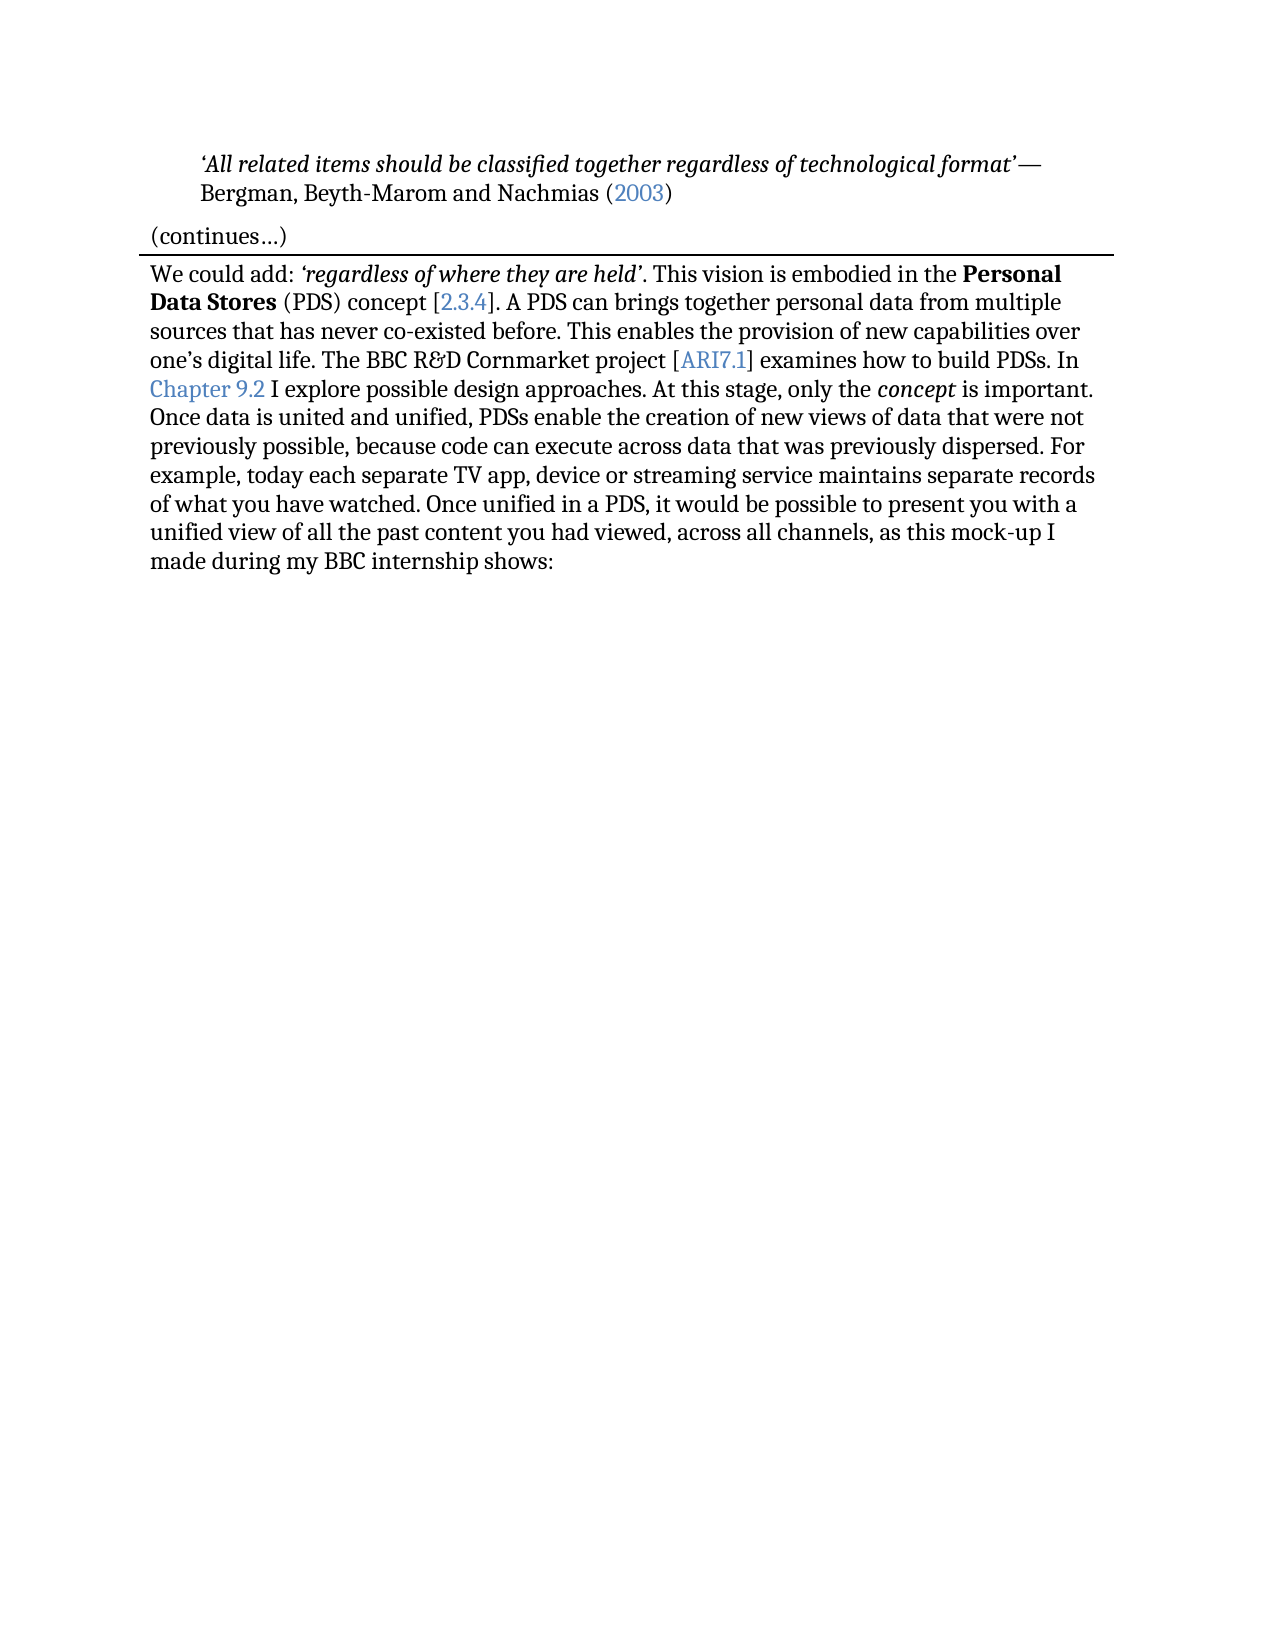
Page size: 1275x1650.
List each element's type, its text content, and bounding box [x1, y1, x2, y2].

table_header (continues…) [139, 218, 1114, 254]
table_cell We could add: ‘regardless of where they are held’. This vision is embodied in the Personal Data Stores (PDS) concept [2.3.4]. A PDS can brings together personal data from multiple sources that has never co-existed before. This enables the provision of new capabilities over one’s digital life. The BBC R&D Cornmarket project [ARI7.1] examines how to build PDSs. In Chapter 9.2 I explore possible design approaches. At this stage, only the concept is important. Once data is united and unified, PDSs enable the creation of new views of data that were not previously possible, because code can execute across data that was previously dispersed. For example, today each separate TV app, device or streaming service maintains separate records of what you have watched. Once unified in a PDS, it would be possible to present you with a unified view of all the past content you had viewed, across all channels, as this mock-up I made during my BBC internship shows: [139, 256, 1114, 579]
text ‘All related items should be classified together regardless of technological format’—Bergman, Beyth-Marom and Nachmias (2003) [200, 150, 1075, 207]
